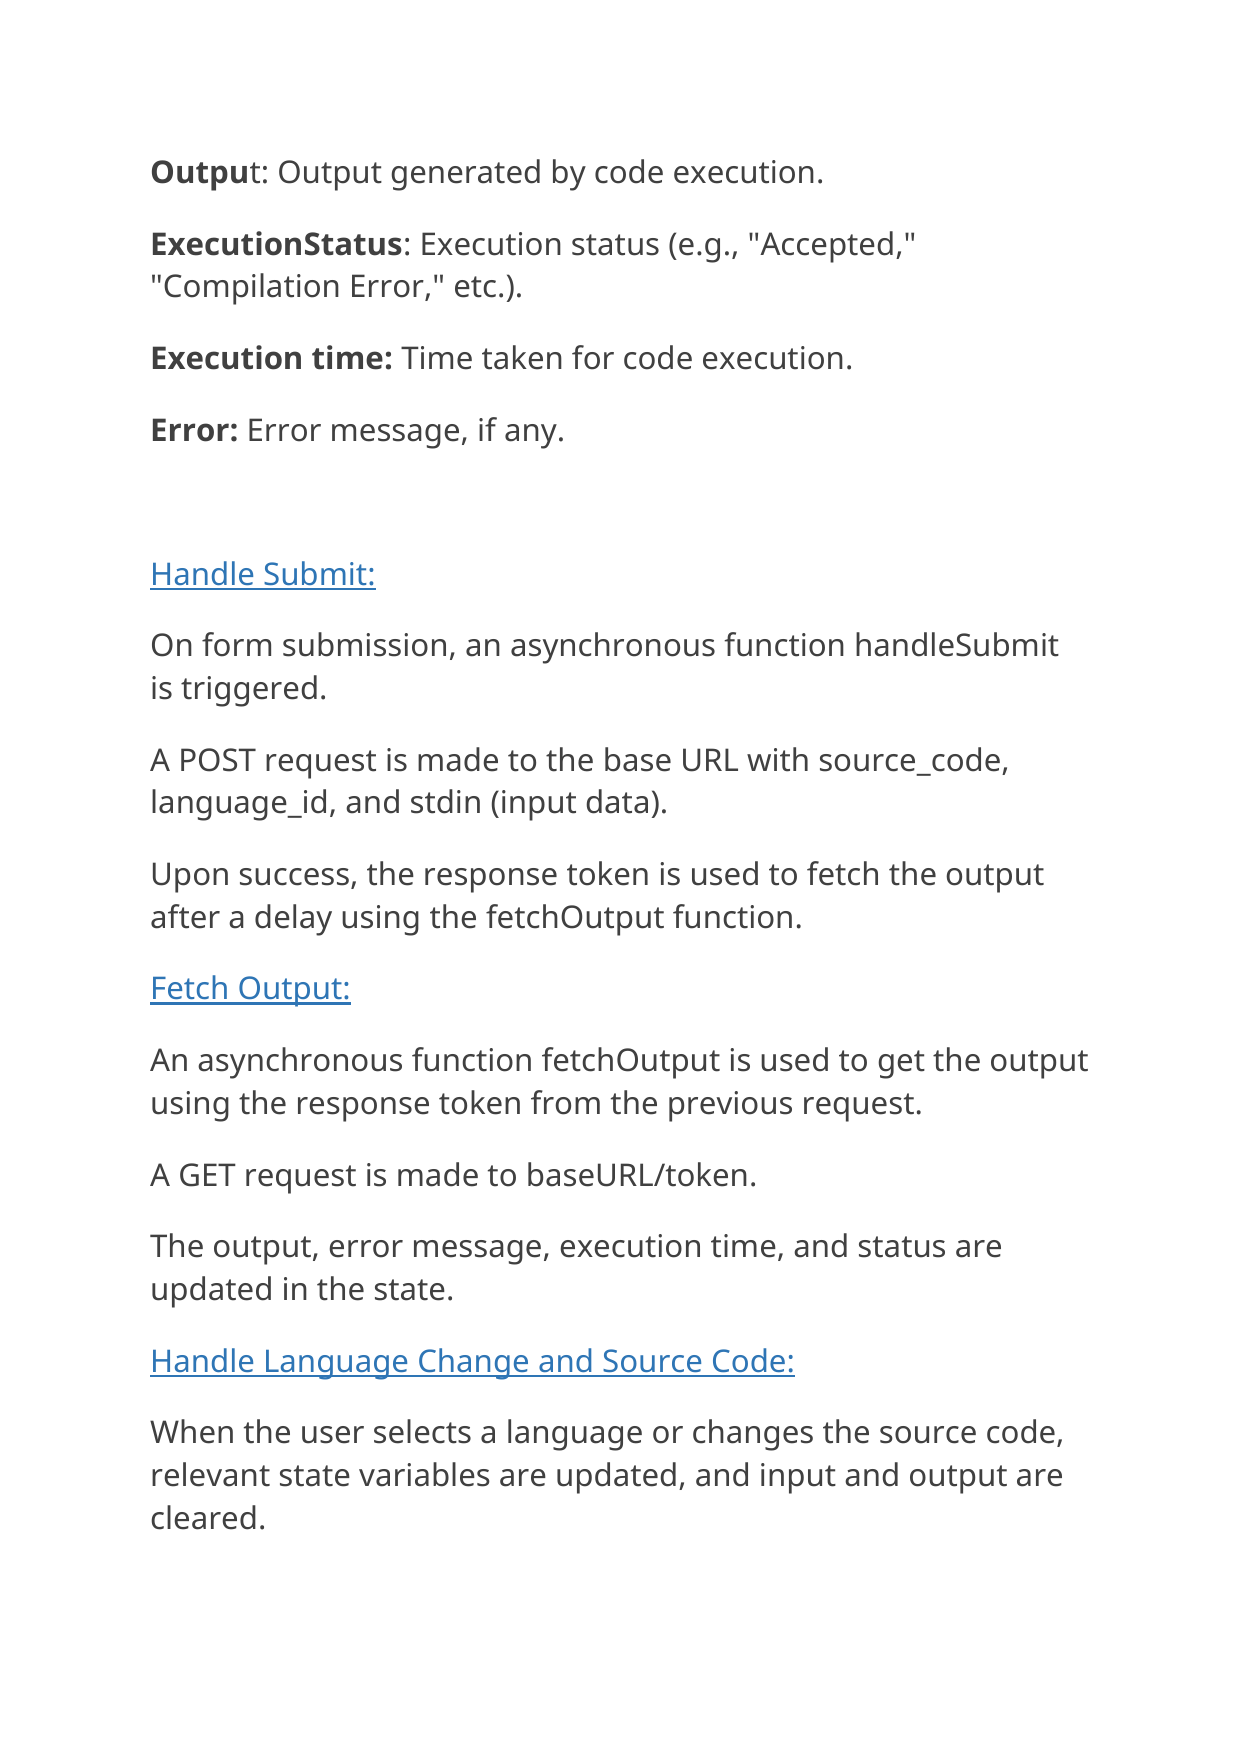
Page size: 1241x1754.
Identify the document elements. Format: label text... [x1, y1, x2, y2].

text Output: Output generated by code execution. [150, 150, 1090, 193]
text The output, error message, execution time, and status are updated in the state. [150, 1224, 1090, 1309]
text Error: Error message, if any. [150, 408, 1090, 451]
text Upon success, the response token is used to fetch the output after a delay using the fetchOutput function. [150, 852, 1090, 937]
text On form submission, an asynchronous function handleSubmit is triggered. [150, 623, 1090, 708]
text Handle Language Change and Source Code: [150, 1339, 1090, 1381]
text Handle Submit: [150, 551, 1090, 594]
text When the user selects a language or changes the source code, relevant state variables are updated, and input and output are cleared. [150, 1410, 1090, 1538]
text A GET request is made to baseURL/token. [150, 1152, 1090, 1195]
text Fetch Output: [150, 966, 1090, 1009]
text Execution time: Time taken for code execution. [150, 336, 1090, 379]
text A POST request is made to the base URL with source_code, language_id, and stdin (input data). [150, 738, 1090, 823]
text ExecutionStatus: Execution status (e.g., "Accepted," "Compilation Error," etc.). [150, 222, 1090, 307]
text An asynchronous function fetchOutput is used to get the output using the response token from the previous request. [150, 1038, 1090, 1123]
